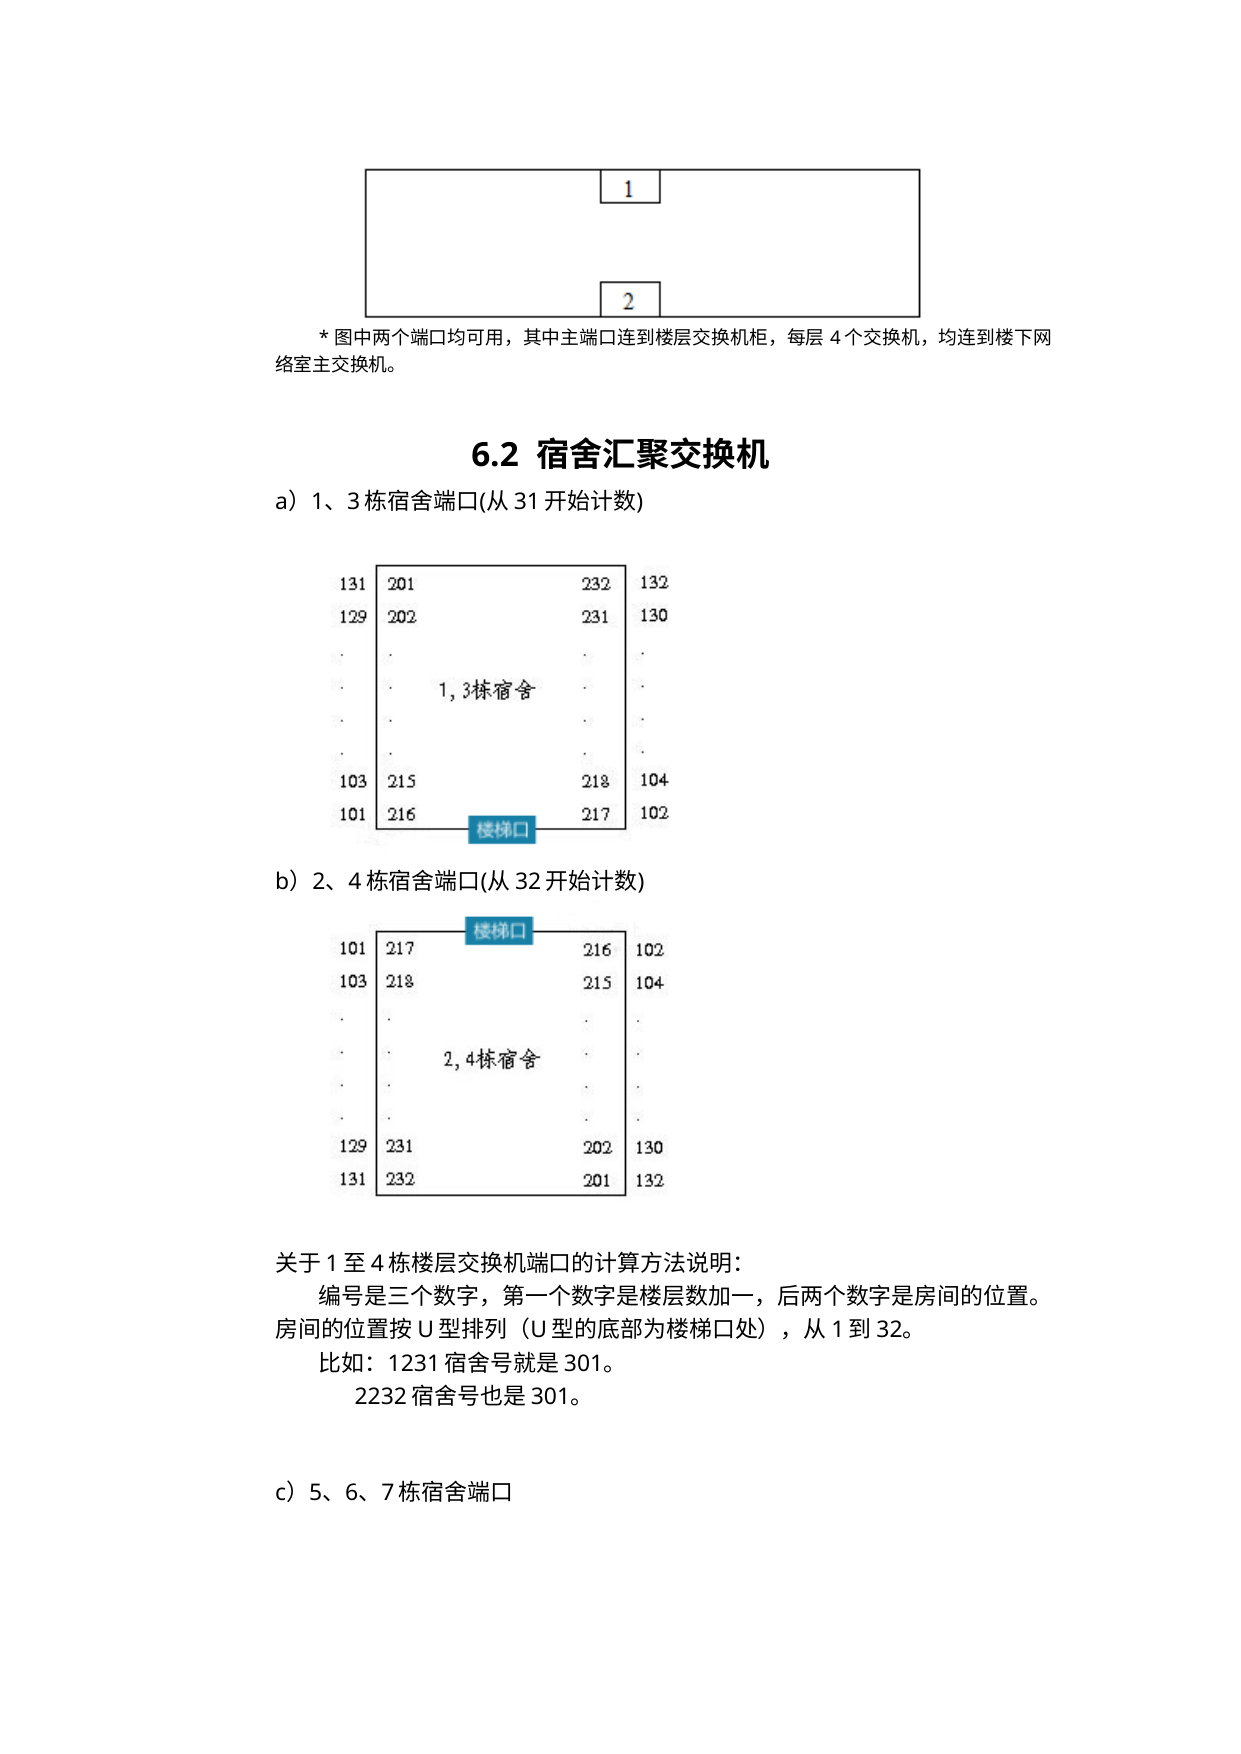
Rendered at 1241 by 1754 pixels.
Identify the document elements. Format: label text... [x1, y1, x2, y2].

text 房间的位置按U型排列（U型的底部为楼梯口处），从1到32。 [187, 1311, 1053, 1344]
picture [318, 896, 708, 1245]
text 比如：1231宿舍号就是301。 [275, 1344, 1053, 1378]
picture [318, 515, 708, 863]
text * 图中两个端口均可用，其中主端口连到楼层交换机柜，每层4个交换机，均连到楼下网络室主交换机。 [275, 323, 1053, 377]
text 编号是三个数字，第一个数字是楼层数加一，后两个数字是房间的位置。 [275, 1278, 1053, 1311]
title 6.2 宿舍汇聚交换机 [187, 428, 1053, 476]
text 关于1至4栋楼层交换机端口的计算方法说明： [231, 1244, 1053, 1278]
text c）5、6、7栋宿舍端口 [231, 1473, 1053, 1507]
text a）1、3栋宿舍端口(从31开始计数) [231, 482, 1053, 516]
picture [362, 162, 924, 323]
text 2232宿舍号也是301。 [275, 1378, 1053, 1411]
text b）2、4栋宿舍端口(从32开始计数) [231, 863, 1053, 896]
